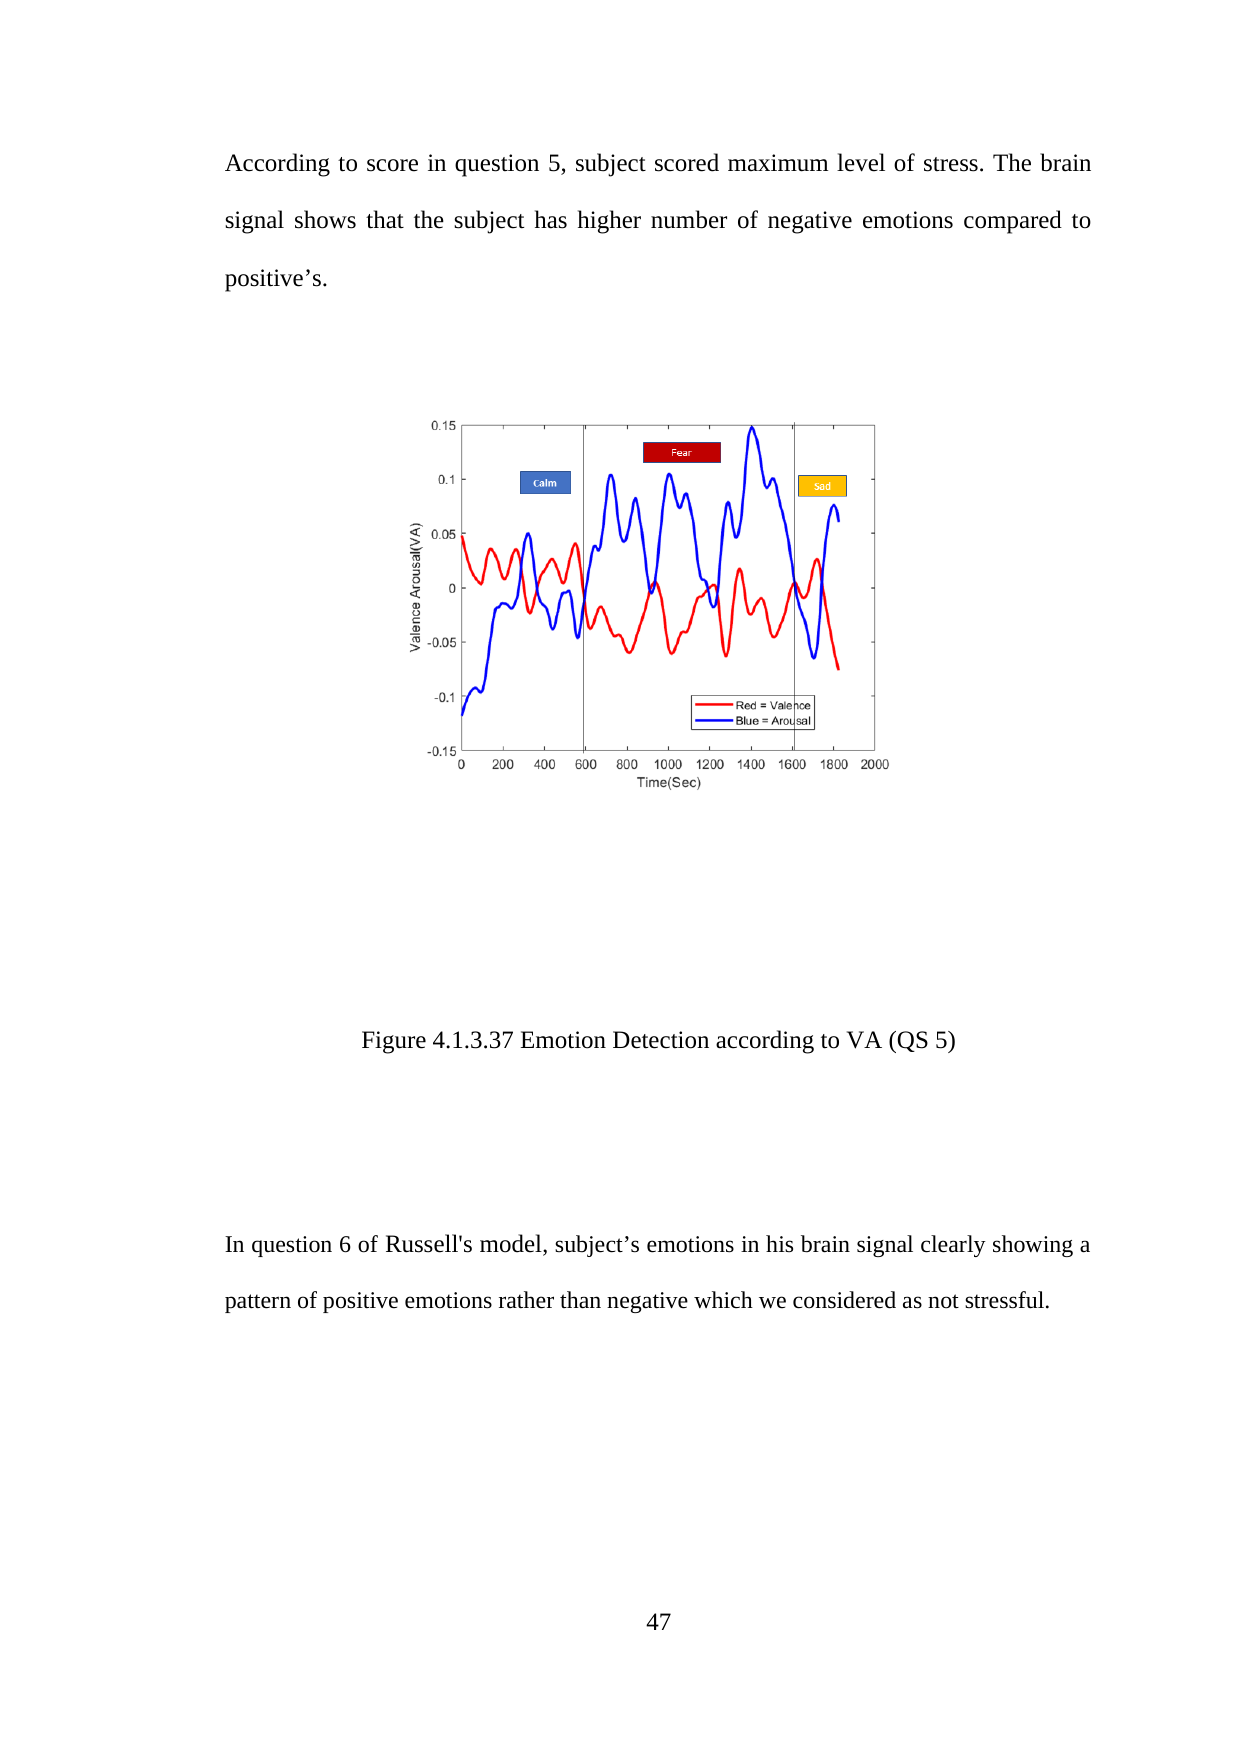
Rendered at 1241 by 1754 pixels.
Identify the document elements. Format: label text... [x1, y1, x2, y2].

picture [171, 320, 1146, 869]
text According to score in question 5, subject scored maximum level of stress. The brain signal shows that the subject has higher number of negative emotions compared to positive’s. [224, 148, 1092, 291]
text In question 6 of Russell's model, subject’s emotions in his brain signal clearly showing a pattern of positive emotions rather than negative which we considered as not stressful. [224, 1229, 1092, 1313]
